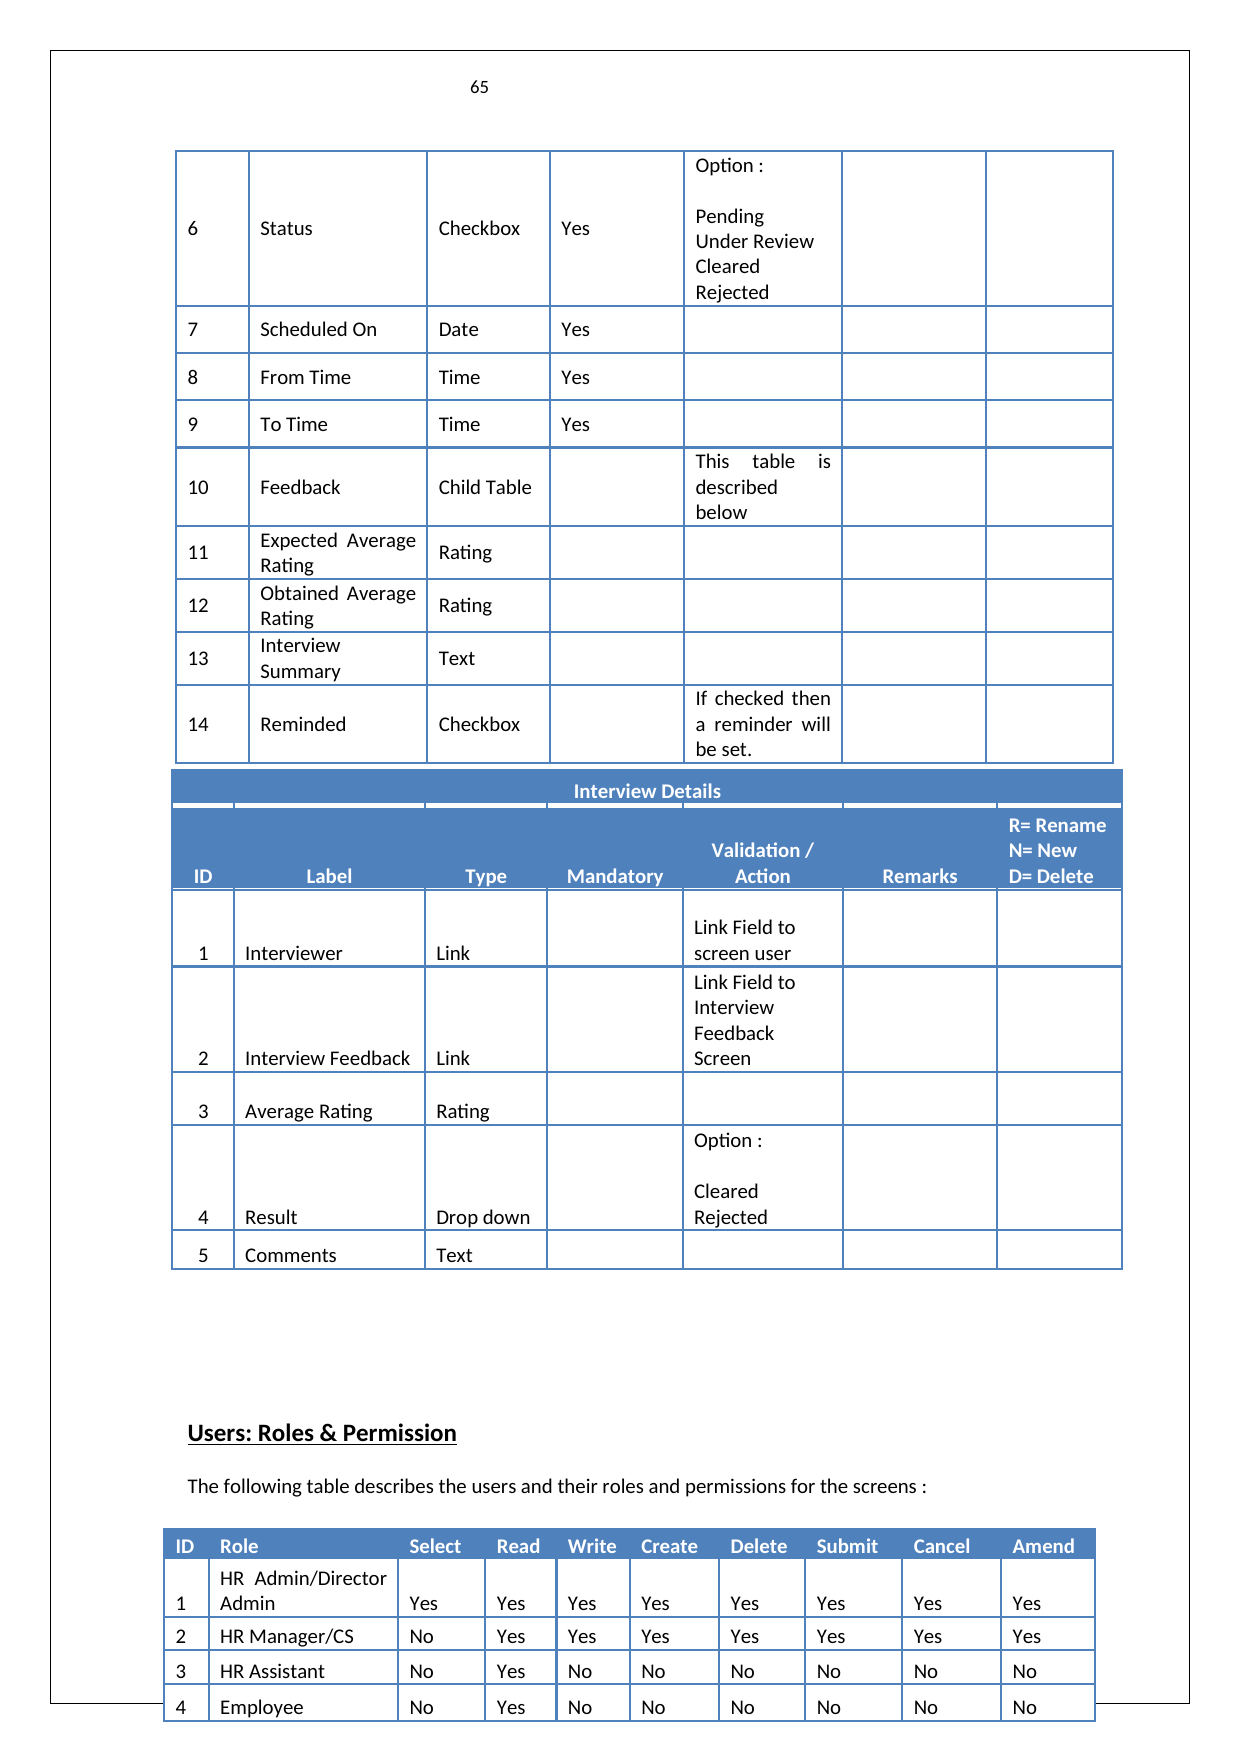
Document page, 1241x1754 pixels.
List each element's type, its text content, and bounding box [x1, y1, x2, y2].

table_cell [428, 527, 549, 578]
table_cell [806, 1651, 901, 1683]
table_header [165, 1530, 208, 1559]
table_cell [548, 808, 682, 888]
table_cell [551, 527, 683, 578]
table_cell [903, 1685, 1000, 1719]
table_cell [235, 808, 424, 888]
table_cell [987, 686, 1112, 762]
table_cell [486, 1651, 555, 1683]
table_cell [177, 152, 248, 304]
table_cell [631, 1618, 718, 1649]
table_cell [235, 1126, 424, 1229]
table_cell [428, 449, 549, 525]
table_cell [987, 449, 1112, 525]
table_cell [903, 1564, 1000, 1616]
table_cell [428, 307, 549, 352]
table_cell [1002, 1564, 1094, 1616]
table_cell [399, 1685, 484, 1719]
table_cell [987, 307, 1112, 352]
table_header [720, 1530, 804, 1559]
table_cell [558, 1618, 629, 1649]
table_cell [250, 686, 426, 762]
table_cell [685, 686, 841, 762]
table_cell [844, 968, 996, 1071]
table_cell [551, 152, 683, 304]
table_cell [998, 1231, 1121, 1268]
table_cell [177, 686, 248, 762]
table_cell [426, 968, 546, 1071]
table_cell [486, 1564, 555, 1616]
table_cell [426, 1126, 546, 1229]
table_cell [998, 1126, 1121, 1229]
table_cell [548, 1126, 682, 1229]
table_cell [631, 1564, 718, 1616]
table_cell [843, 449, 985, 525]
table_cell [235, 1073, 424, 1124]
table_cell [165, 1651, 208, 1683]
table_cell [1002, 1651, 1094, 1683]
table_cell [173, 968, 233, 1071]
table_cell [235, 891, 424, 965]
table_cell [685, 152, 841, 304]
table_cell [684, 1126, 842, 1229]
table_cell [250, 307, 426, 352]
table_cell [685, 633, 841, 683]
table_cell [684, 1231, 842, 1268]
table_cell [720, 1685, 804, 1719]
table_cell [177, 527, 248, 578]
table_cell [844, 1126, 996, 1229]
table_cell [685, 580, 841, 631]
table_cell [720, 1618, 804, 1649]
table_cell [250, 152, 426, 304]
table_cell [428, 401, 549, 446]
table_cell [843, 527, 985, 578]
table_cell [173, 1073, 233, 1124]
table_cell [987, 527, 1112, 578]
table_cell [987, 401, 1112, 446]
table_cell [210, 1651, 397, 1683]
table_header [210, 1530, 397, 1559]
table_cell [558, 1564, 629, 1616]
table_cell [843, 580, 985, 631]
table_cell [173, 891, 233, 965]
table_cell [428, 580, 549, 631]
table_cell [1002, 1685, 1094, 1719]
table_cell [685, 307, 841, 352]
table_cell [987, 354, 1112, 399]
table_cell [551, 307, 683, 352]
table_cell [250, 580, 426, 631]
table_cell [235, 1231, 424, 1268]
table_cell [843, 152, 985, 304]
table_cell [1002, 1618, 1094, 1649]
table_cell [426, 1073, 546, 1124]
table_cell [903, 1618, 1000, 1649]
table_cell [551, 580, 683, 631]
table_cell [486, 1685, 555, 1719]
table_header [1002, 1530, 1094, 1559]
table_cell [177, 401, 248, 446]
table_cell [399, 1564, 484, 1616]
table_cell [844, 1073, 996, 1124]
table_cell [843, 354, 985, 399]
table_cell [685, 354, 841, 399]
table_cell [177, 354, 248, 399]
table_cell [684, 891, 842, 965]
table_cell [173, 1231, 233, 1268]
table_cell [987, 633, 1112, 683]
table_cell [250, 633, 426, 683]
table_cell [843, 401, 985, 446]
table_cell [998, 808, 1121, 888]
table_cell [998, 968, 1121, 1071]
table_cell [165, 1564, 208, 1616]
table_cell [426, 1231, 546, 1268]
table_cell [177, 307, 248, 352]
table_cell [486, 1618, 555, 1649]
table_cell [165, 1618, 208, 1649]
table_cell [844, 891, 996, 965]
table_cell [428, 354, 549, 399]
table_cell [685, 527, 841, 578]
list The following table describes the users and their roles and permissions for the screens : [187, 1473, 1053, 1499]
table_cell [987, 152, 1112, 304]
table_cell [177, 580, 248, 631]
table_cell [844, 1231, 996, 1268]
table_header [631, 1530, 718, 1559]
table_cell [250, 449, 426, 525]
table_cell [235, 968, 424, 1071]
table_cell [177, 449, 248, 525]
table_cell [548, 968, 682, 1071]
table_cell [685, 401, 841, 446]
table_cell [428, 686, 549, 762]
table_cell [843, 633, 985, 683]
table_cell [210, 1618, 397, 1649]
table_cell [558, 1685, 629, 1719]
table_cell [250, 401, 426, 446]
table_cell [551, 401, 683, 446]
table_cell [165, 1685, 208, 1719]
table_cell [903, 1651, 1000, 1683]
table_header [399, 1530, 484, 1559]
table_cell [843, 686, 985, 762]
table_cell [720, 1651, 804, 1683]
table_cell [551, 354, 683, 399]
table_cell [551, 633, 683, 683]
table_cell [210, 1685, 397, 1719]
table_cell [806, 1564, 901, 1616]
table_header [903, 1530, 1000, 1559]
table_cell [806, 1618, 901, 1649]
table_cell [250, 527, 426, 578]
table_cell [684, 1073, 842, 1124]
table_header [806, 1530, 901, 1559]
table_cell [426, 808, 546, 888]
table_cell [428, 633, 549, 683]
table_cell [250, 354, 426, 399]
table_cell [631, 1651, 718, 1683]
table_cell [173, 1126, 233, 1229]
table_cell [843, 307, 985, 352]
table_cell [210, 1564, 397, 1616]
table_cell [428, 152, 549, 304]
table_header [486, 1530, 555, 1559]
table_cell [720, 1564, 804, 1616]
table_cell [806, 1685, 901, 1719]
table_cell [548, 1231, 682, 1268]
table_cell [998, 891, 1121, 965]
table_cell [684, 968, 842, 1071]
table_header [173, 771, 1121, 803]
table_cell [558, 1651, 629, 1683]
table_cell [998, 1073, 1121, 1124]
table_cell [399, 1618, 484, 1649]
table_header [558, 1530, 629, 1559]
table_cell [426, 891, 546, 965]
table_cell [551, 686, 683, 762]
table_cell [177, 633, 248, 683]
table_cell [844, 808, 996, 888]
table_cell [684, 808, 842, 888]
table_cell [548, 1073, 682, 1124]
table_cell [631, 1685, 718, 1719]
list Users: Roles & Permission [187, 1418, 1053, 1448]
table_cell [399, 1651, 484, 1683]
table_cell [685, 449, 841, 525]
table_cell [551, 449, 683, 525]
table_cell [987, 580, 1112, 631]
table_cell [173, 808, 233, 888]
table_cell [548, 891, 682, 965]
